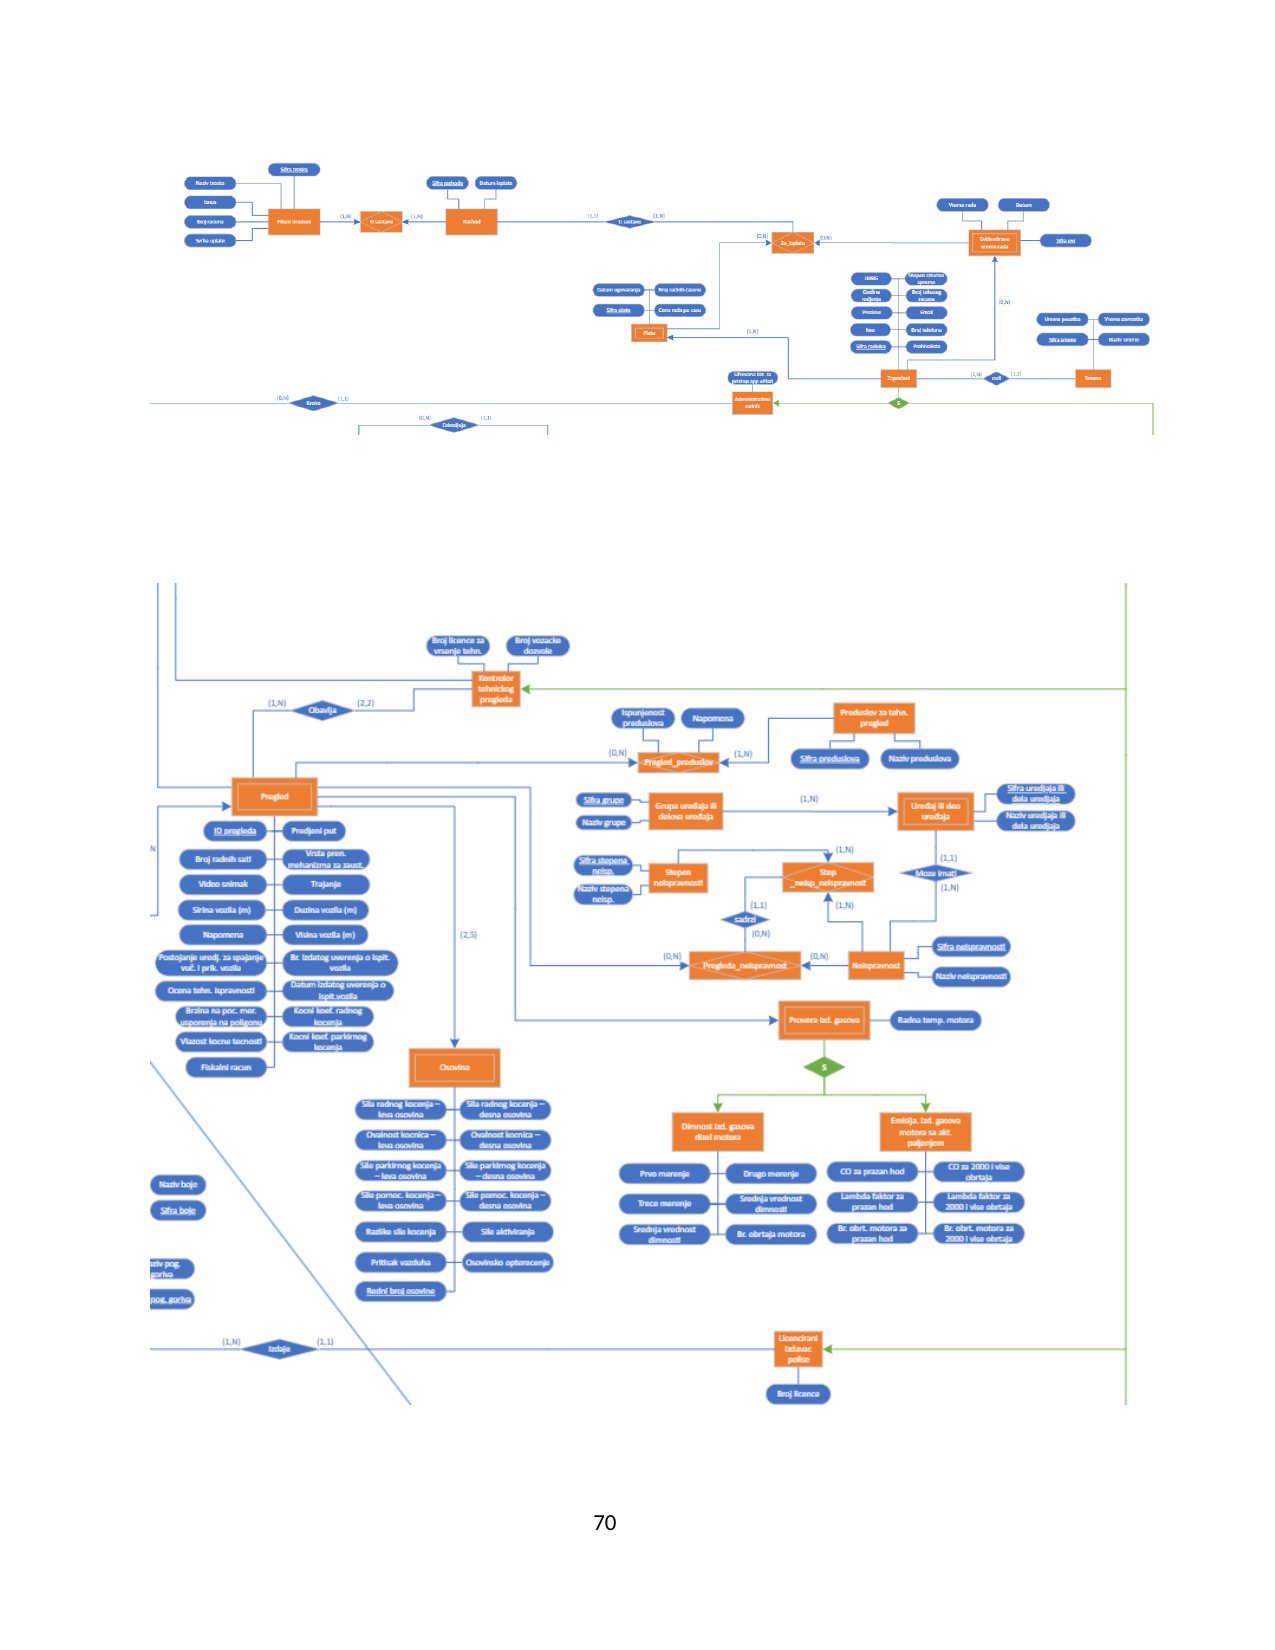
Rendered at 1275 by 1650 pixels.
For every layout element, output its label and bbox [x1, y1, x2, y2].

picture [150, 150, 1191, 435]
picture [150, 583, 1191, 1411]
